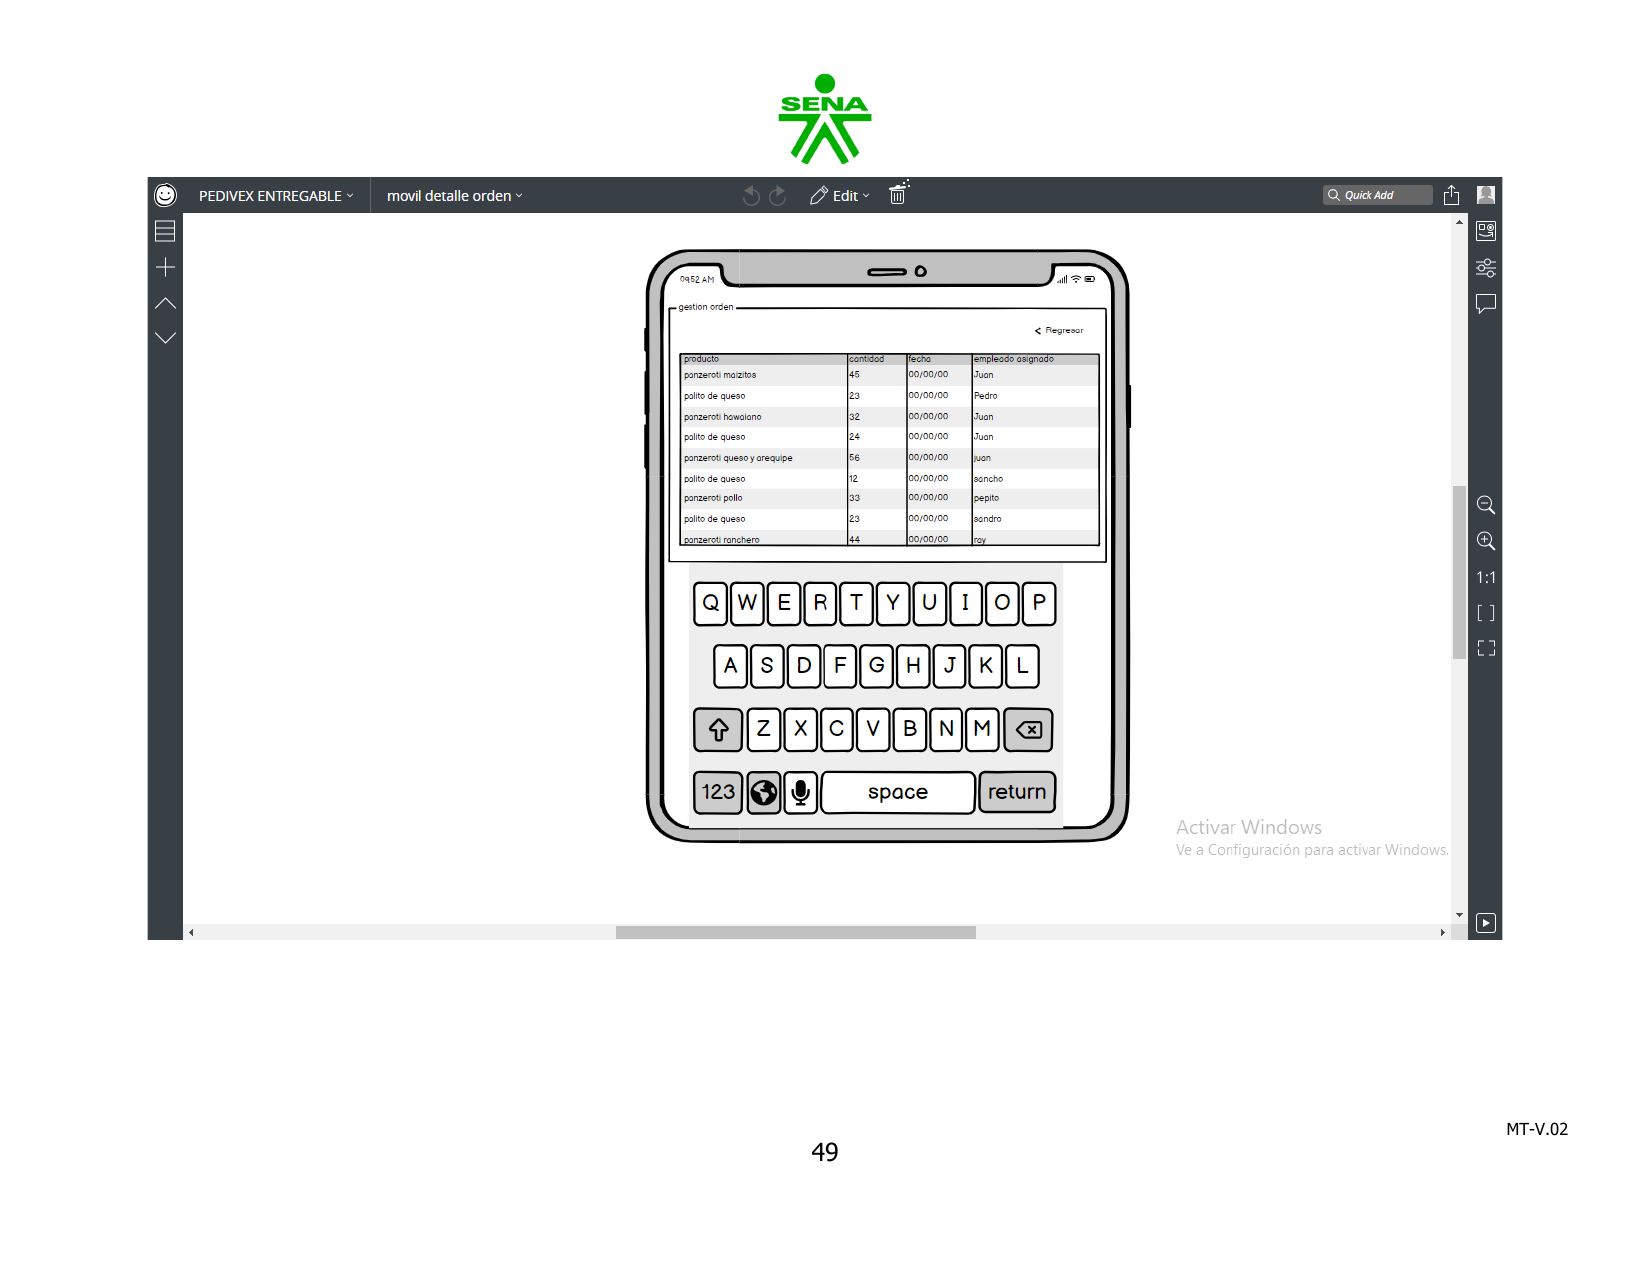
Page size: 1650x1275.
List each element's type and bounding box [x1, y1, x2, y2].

picture [778, 73, 872, 165]
picture [147, 177, 1503, 940]
